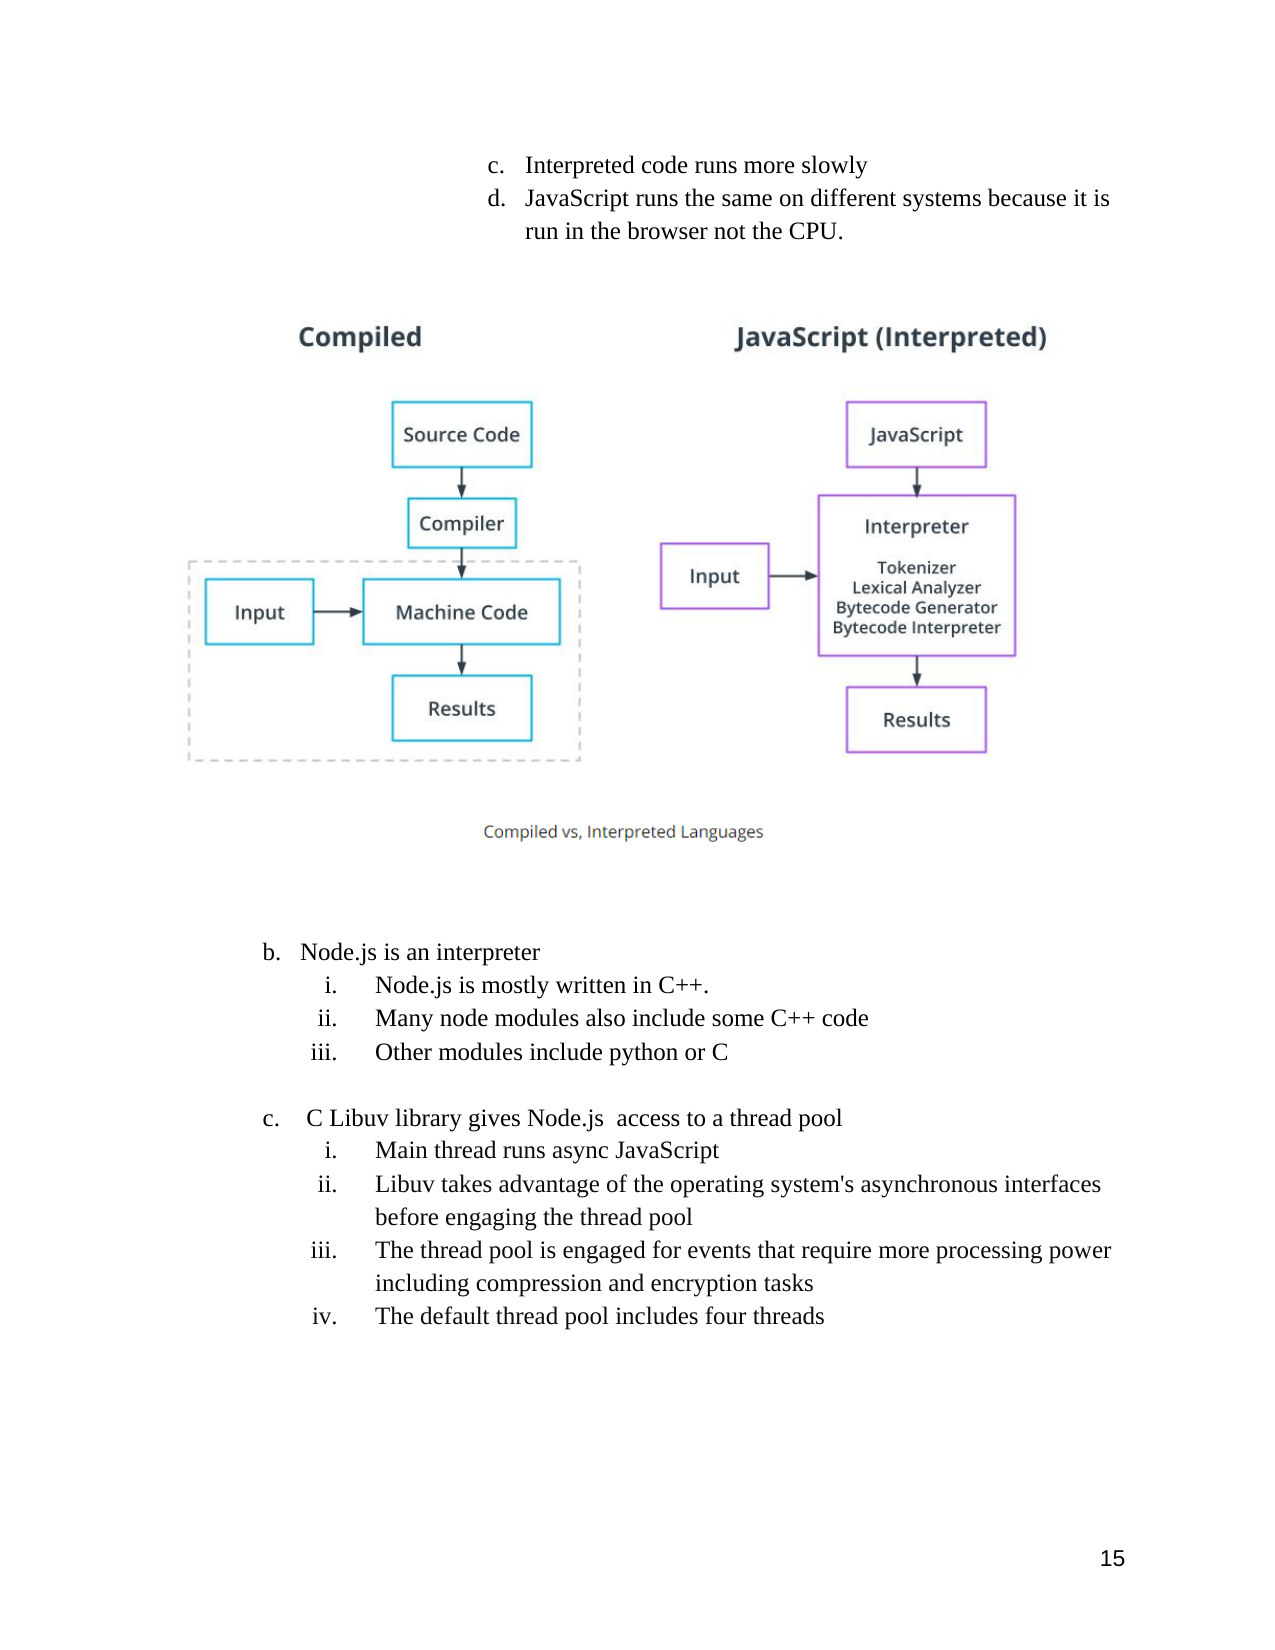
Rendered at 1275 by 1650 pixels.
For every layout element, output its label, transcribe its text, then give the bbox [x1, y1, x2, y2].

list Interpreted code runs more slowly [487, 150, 1125, 179]
list The thread pool is engaged for events that require more processing power including compression and encryption tasks [337, 1235, 1125, 1296]
list Many node modules also include some C++ code [337, 1003, 1125, 1032]
list Node.js is an interpreter [262, 937, 1125, 966]
list JavaScript runs the same on different systems because it is run in the browser not the CPU. [487, 183, 1125, 245]
list The default thread pool includes four threads [337, 1301, 1125, 1329]
list Main thread runs async JavaScript [337, 1136, 1125, 1164]
list Node.js is mostly written in C++. [337, 971, 1125, 999]
list Libuv takes advantage of the operating system's asynchronous interfaces before engaging the thread pool [337, 1169, 1125, 1230]
list Other modules include python or C [337, 1037, 1125, 1065]
picture [150, 279, 1118, 868]
list C Libuv library gives Node.js access to a thread pool [262, 1103, 1125, 1131]
